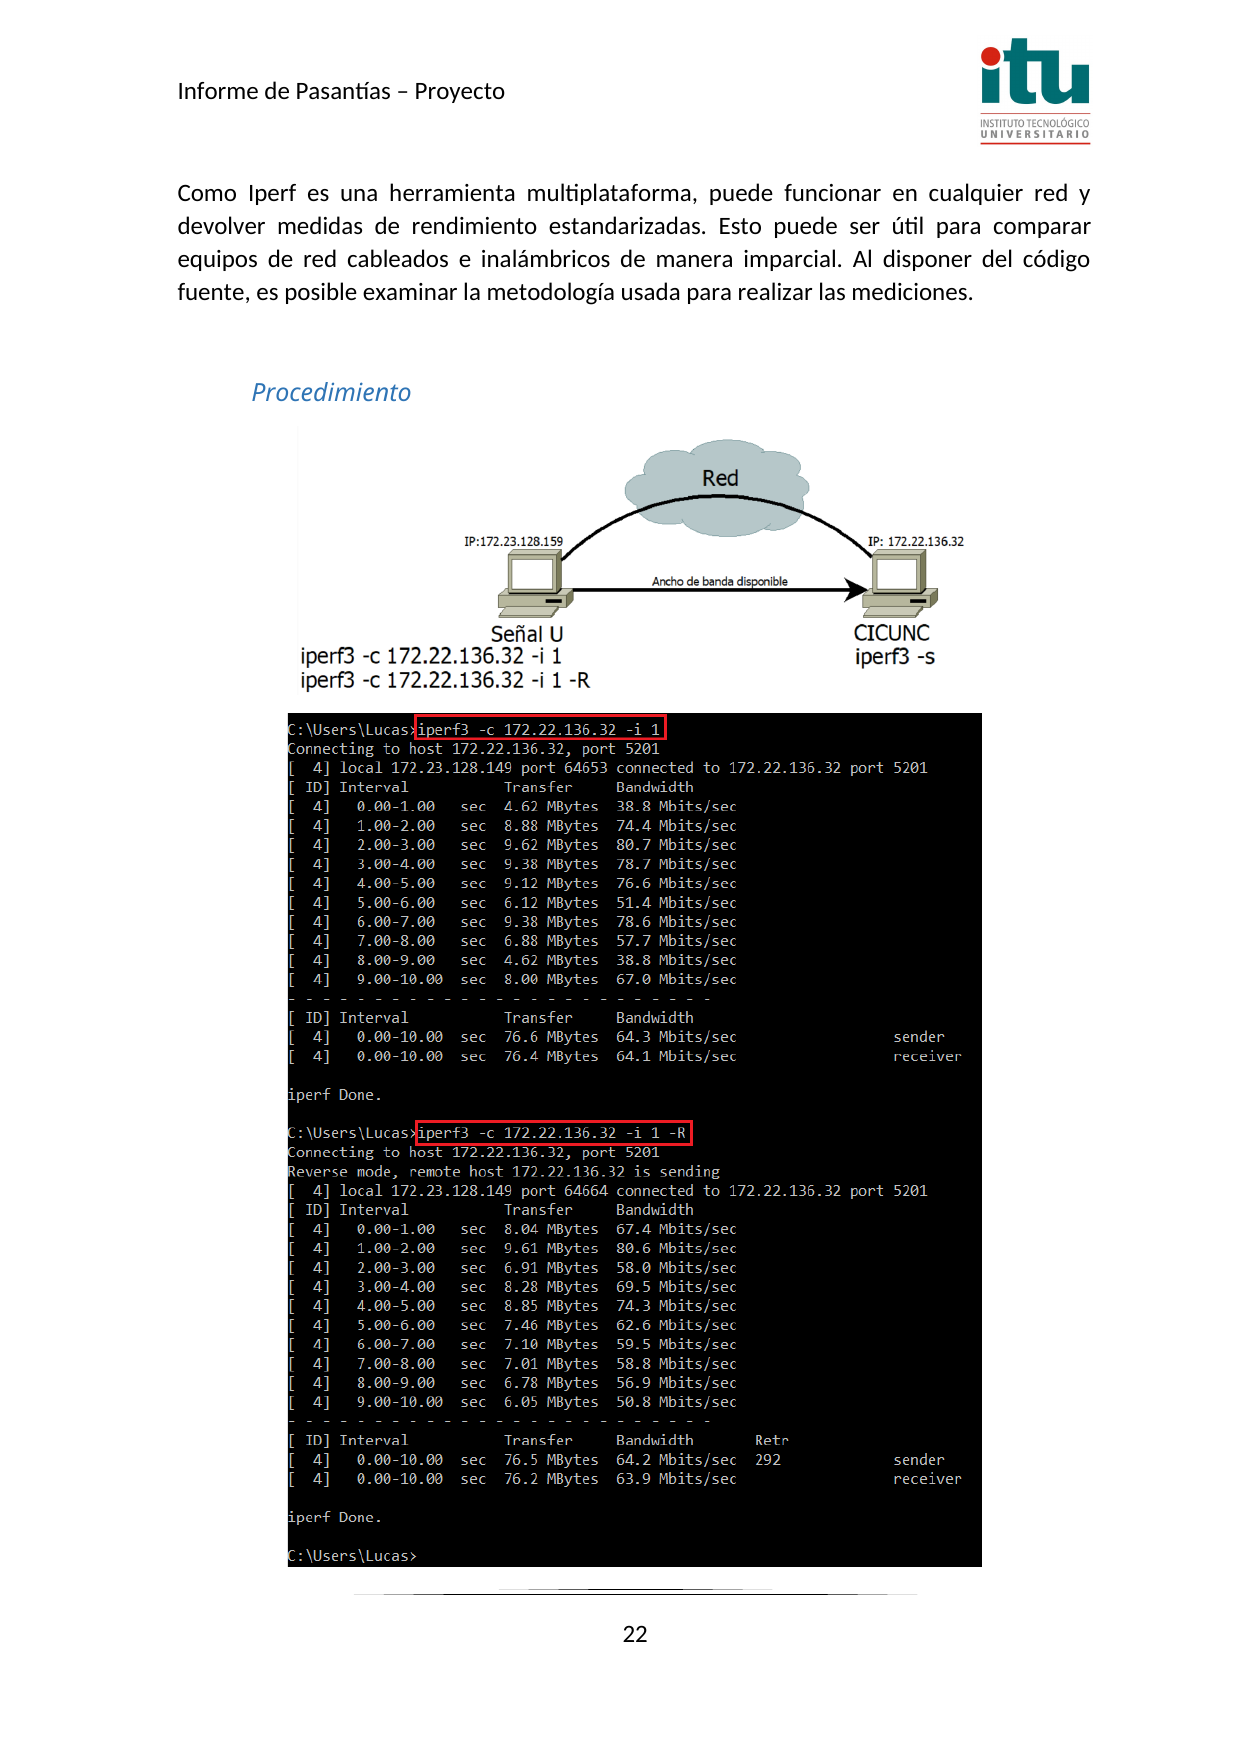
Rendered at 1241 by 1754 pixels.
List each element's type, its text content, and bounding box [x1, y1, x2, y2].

picture [287, 713, 982, 1567]
text Como Iperf es una herramienta multiplataforma, puede funcionar en cualquier red y devolver medidas de rendimiento estandarizadas. Esto puede ser útil para comparar equipos de red cableados e inalámbricos de manera imparcial. Al disponer del código fuente, es posible examinar la metodología usada para realizar las mediciones. [177, 177, 1092, 306]
picture [297, 426, 972, 695]
picture [977, 35, 1093, 147]
subtitle Procedimiento [251, 375, 1092, 409]
